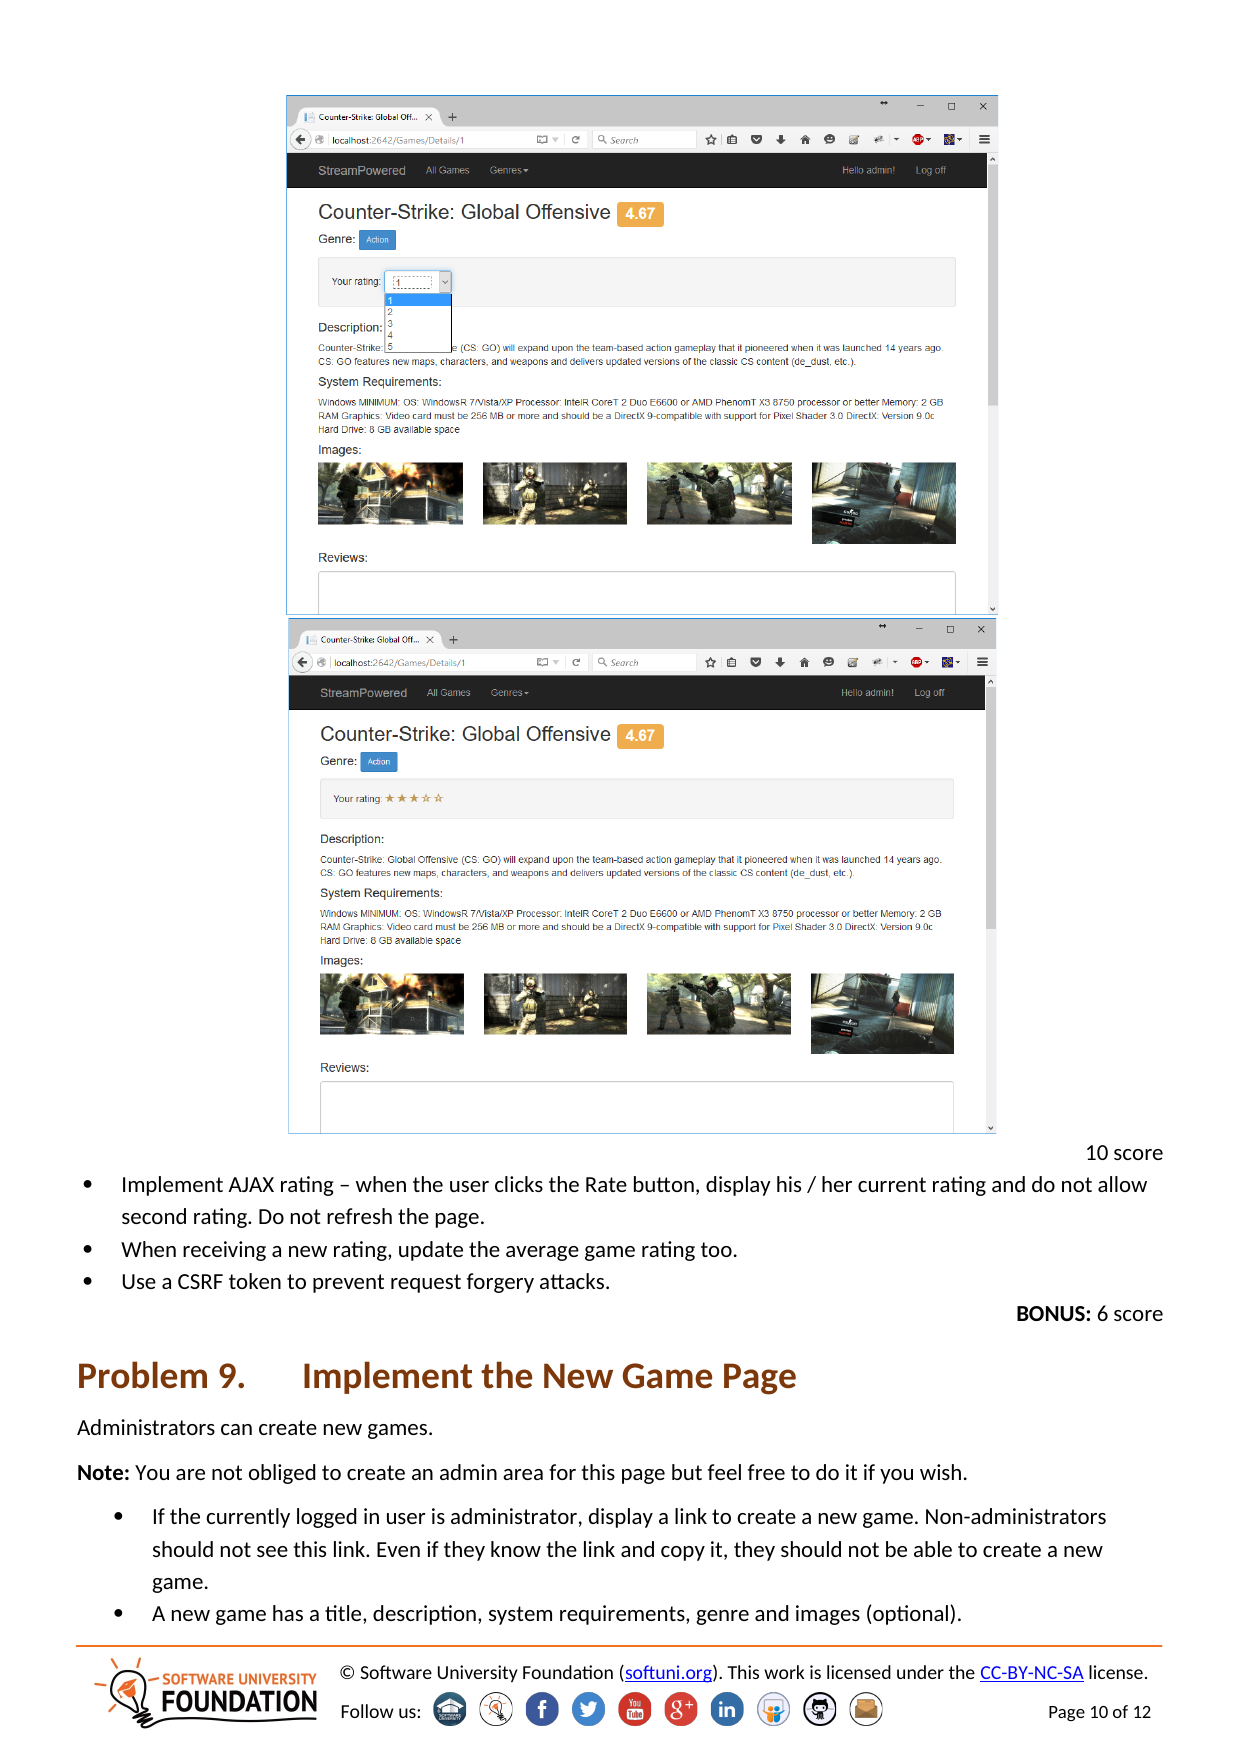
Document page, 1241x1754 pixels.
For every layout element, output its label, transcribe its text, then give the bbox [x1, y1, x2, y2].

picture [710, 1692, 744, 1726]
subtitle Implement the New Game Page [77, 1352, 1163, 1398]
list A new game has a title, description, system requirements, genre and images (optional). [114, 1599, 1163, 1627]
picture [849, 1692, 883, 1726]
list 10 score [121, 1138, 1163, 1166]
list When receiving a new rating, update the average game rating too. [84, 1235, 1163, 1263]
picture [286, 95, 999, 615]
list Use a CSRF token to prevent request forgery attacks. [84, 1267, 1163, 1295]
picture [93, 1656, 317, 1729]
picture [572, 1692, 605, 1726]
list Implement AJAX rating – when the user clicks the Rate button, display his / her current rating and do not allow second rating. Do not refresh the page. [84, 1170, 1163, 1231]
picture [757, 1692, 790, 1726]
list BONUS: 6 score [121, 1299, 1163, 1327]
picture [479, 1692, 513, 1726]
picture [525, 1692, 559, 1726]
picture [618, 1692, 652, 1726]
text Administrators can create new games. [77, 1413, 1163, 1441]
picture [433, 1692, 467, 1726]
list If the currently logged in user is administrator, display a link to create a new game. Non-administrators should not see this link. Even if they know the link and copy it, they should not be able to create a new game. [114, 1502, 1163, 1595]
picture [288, 618, 997, 1134]
text Note: You are not obliged to create an admin area for this page but feel free to do it if you wish. [77, 1458, 1163, 1486]
picture [803, 1692, 837, 1726]
picture [664, 1692, 698, 1726]
